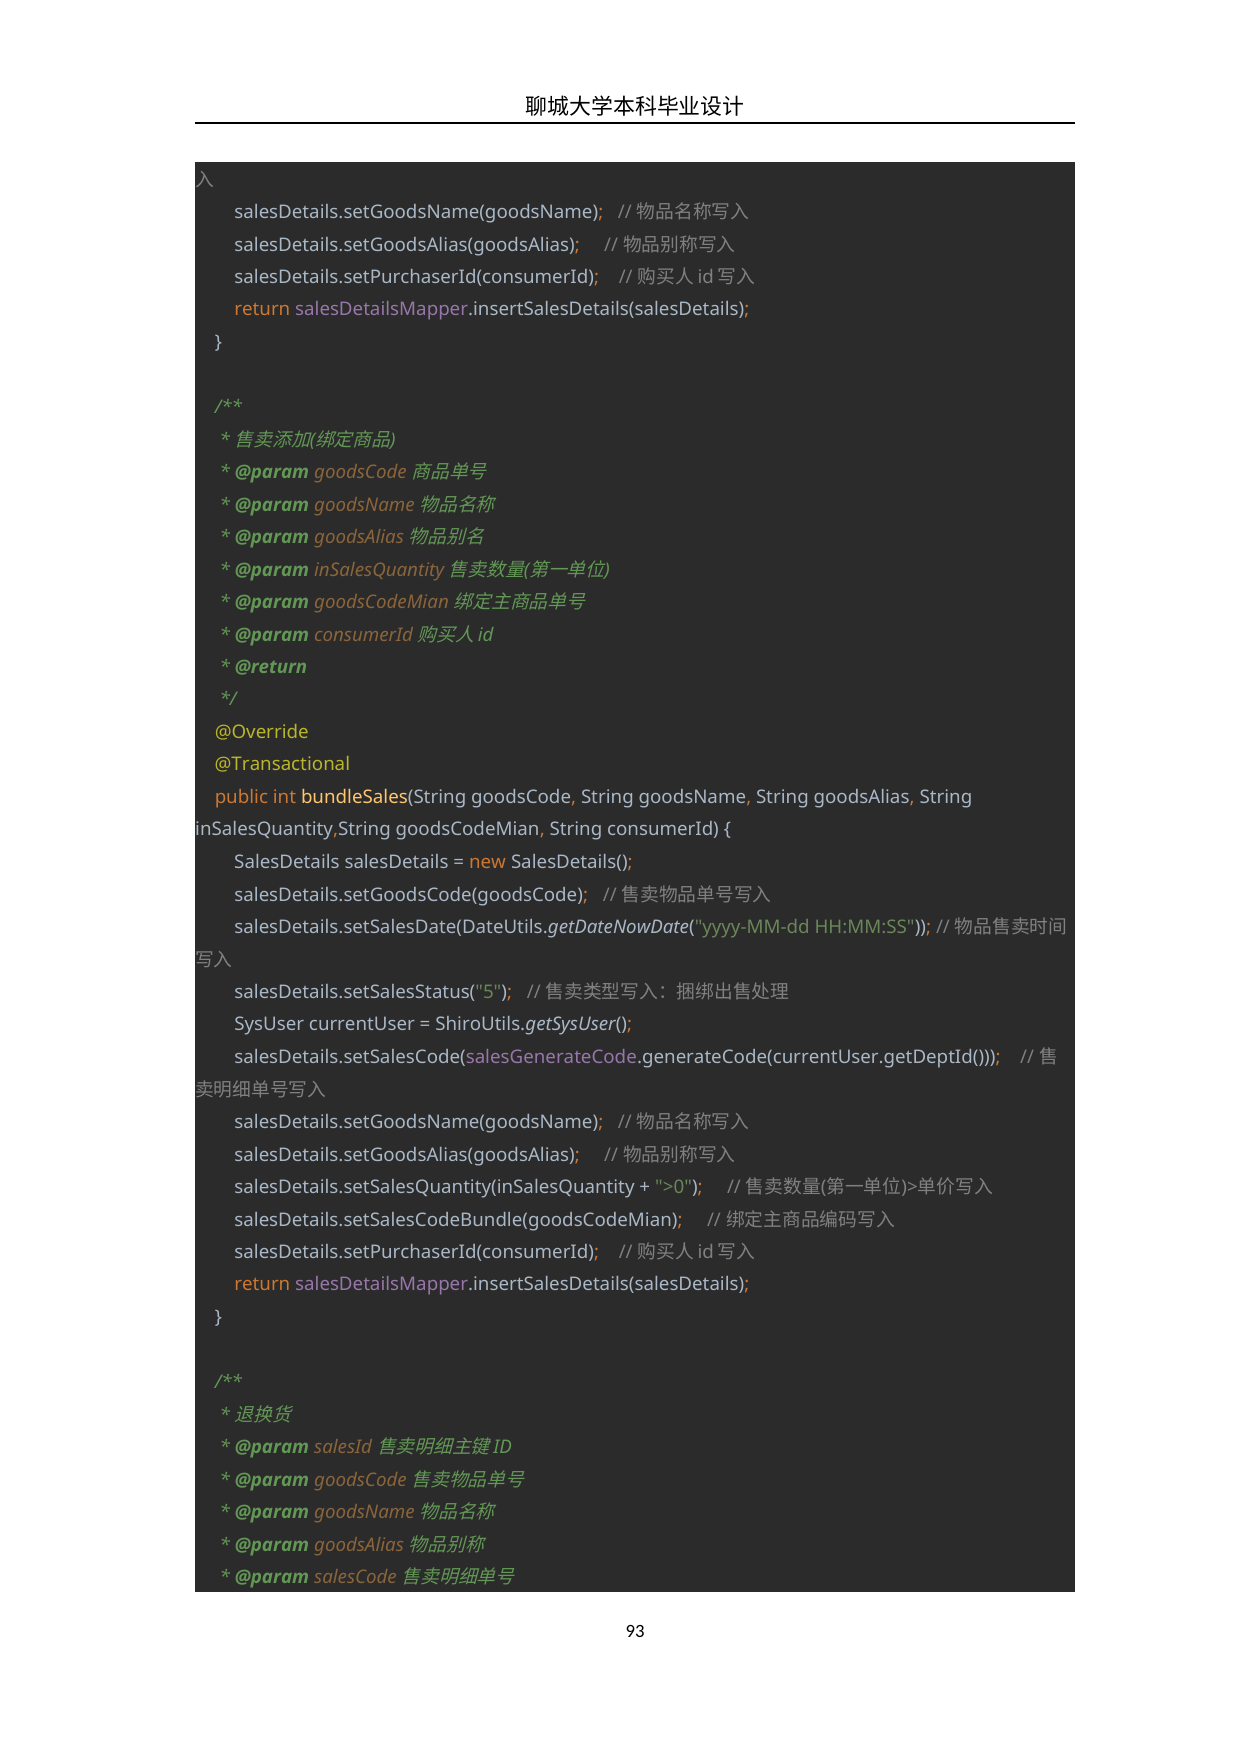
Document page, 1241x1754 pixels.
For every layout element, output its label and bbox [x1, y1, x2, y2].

text [195, 162, 1075, 1592]
